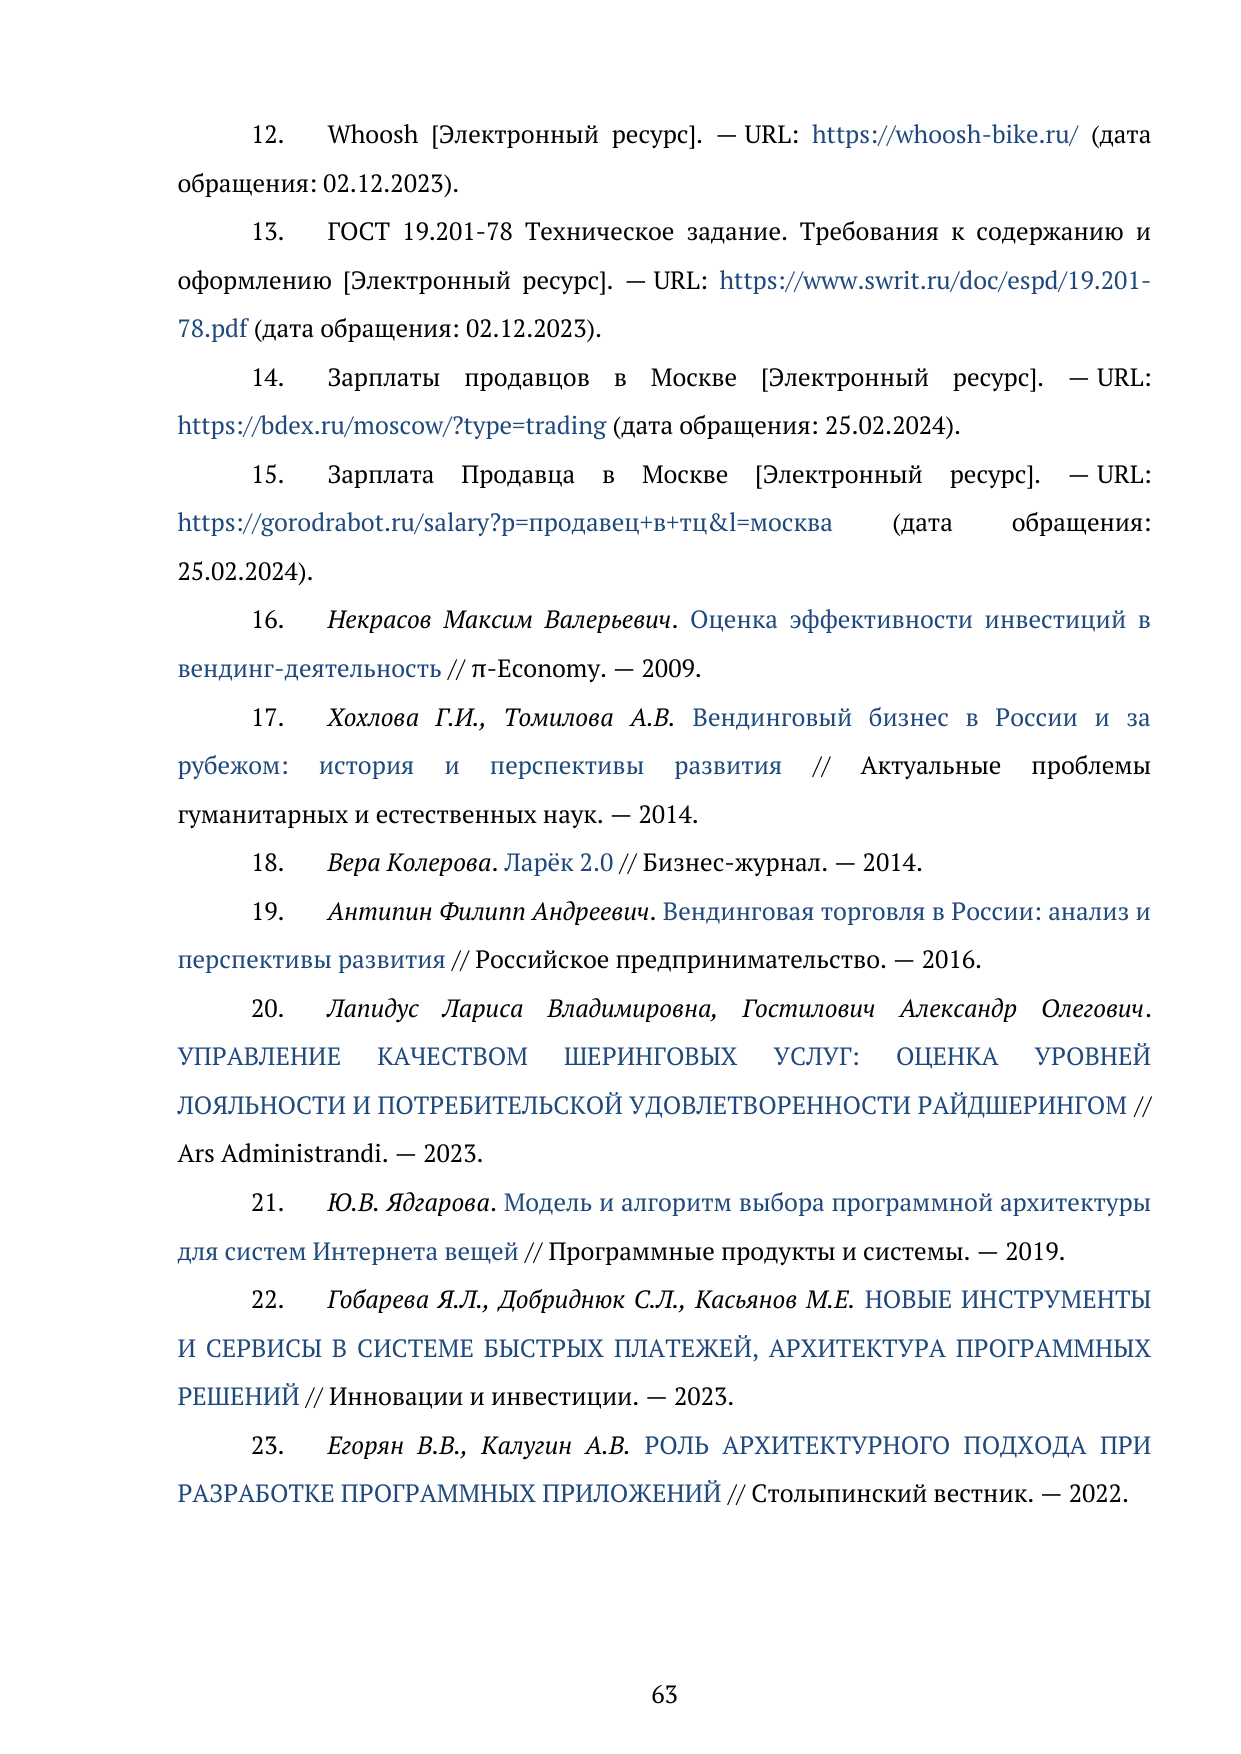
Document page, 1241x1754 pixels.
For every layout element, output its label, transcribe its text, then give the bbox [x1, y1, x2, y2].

text 22. Гобарева Я.Л., Добриднюк С.Л., Касьянов М.Е. НОВЫЕ ИНСТРУМЕНТЫ И СЕРВИСЫ В СИСТЕМЕ БЫСТРЫХ ПЛАТЕЖЕЙ, АРХИТЕКТУРА ПРОГРАММНЫХ РЕШЕНИЙ // Инновации и инвестиции. — 2023. [177, 1283, 1152, 1413]
text 13. ГОСТ 19.201-78 Техническое задание. Требования к содержанию и оформлению [Электронный ресурс]. — URL: https://www.swrit.ru/doc/espd/19.201-78.pdf (дата обращения: 02.12.2023). [177, 215, 1152, 345]
text 14. Зарплаты продавцов в Москве [Электронный ресурс]. — URL: https://bdex.ru/moscow/?type=trading (дата обращения: 25.02.2024). [177, 361, 1152, 442]
text 16. Некрасов Максим Валерьевич. Оценка эффективности инвестиций в вендинг-деятельность // π-Economy. — 2009. [177, 603, 1152, 684]
text 17. Хохлова Г.И., Томилова А.В. Вендинговый бизнес в России и за рубежом: история и перспективы развития // Актуальные проблемы гуманитарных и естественных наук. — 2014. [177, 701, 1152, 830]
text 18. Вера Колерова. Ларёк 2.0 // Бизнес-журнал. — 2014. [177, 846, 1152, 879]
text 21. Ю.В. Ядгарова. Модель и алгоритм выбора программной архитектуры для систем Интернета вещей // Программные продукты и системы. — 2019. [177, 1186, 1152, 1267]
text 19. Антипин Филипп Андреевич. Вендинговая торговля в России: анализ и перспективы развития // Российское предпринимательство. — 2016. [177, 895, 1152, 976]
text 12. Whoosh [Электронный ресурс]. — URL: https://whoosh-bike.ru/ (дата обращения: 02.12.2023). [177, 118, 1152, 199]
text 15. Зарплата Продавца в Москве [Электронный ресурс]. — URL: https://gorodrabot.ru/salary?p=продавец+в+тц&l=москва (дата обращения: 25.02.2024). [177, 458, 1152, 587]
text 20. Лапидус Лариса Владимировна, Гостилович Александр Олегович. УПРАВЛЕНИЕ КАЧЕСТВОМ ШЕРИНГОВЫХ УСЛУГ: ОЦЕНКА УРОВНЕЙ ЛОЯЛЬНОСТИ И ПОТРЕБИТЕЛЬСКОЙ УДОВЛЕТВОРЕННОСТИ РАЙДШЕРИНГОМ // Ars Administrandi. — 2023. [177, 992, 1152, 1170]
text 23. Егорян В.В., Калугин А.В. РОЛЬ АРХИТЕКТУРНОГО ПОДХОДА ПРИ РАЗРАБОТКЕ ПРОГРАММНЫХ ПРИЛОЖЕНИЙ // Столыпинский вестник. — 2022. [177, 1429, 1152, 1510]
